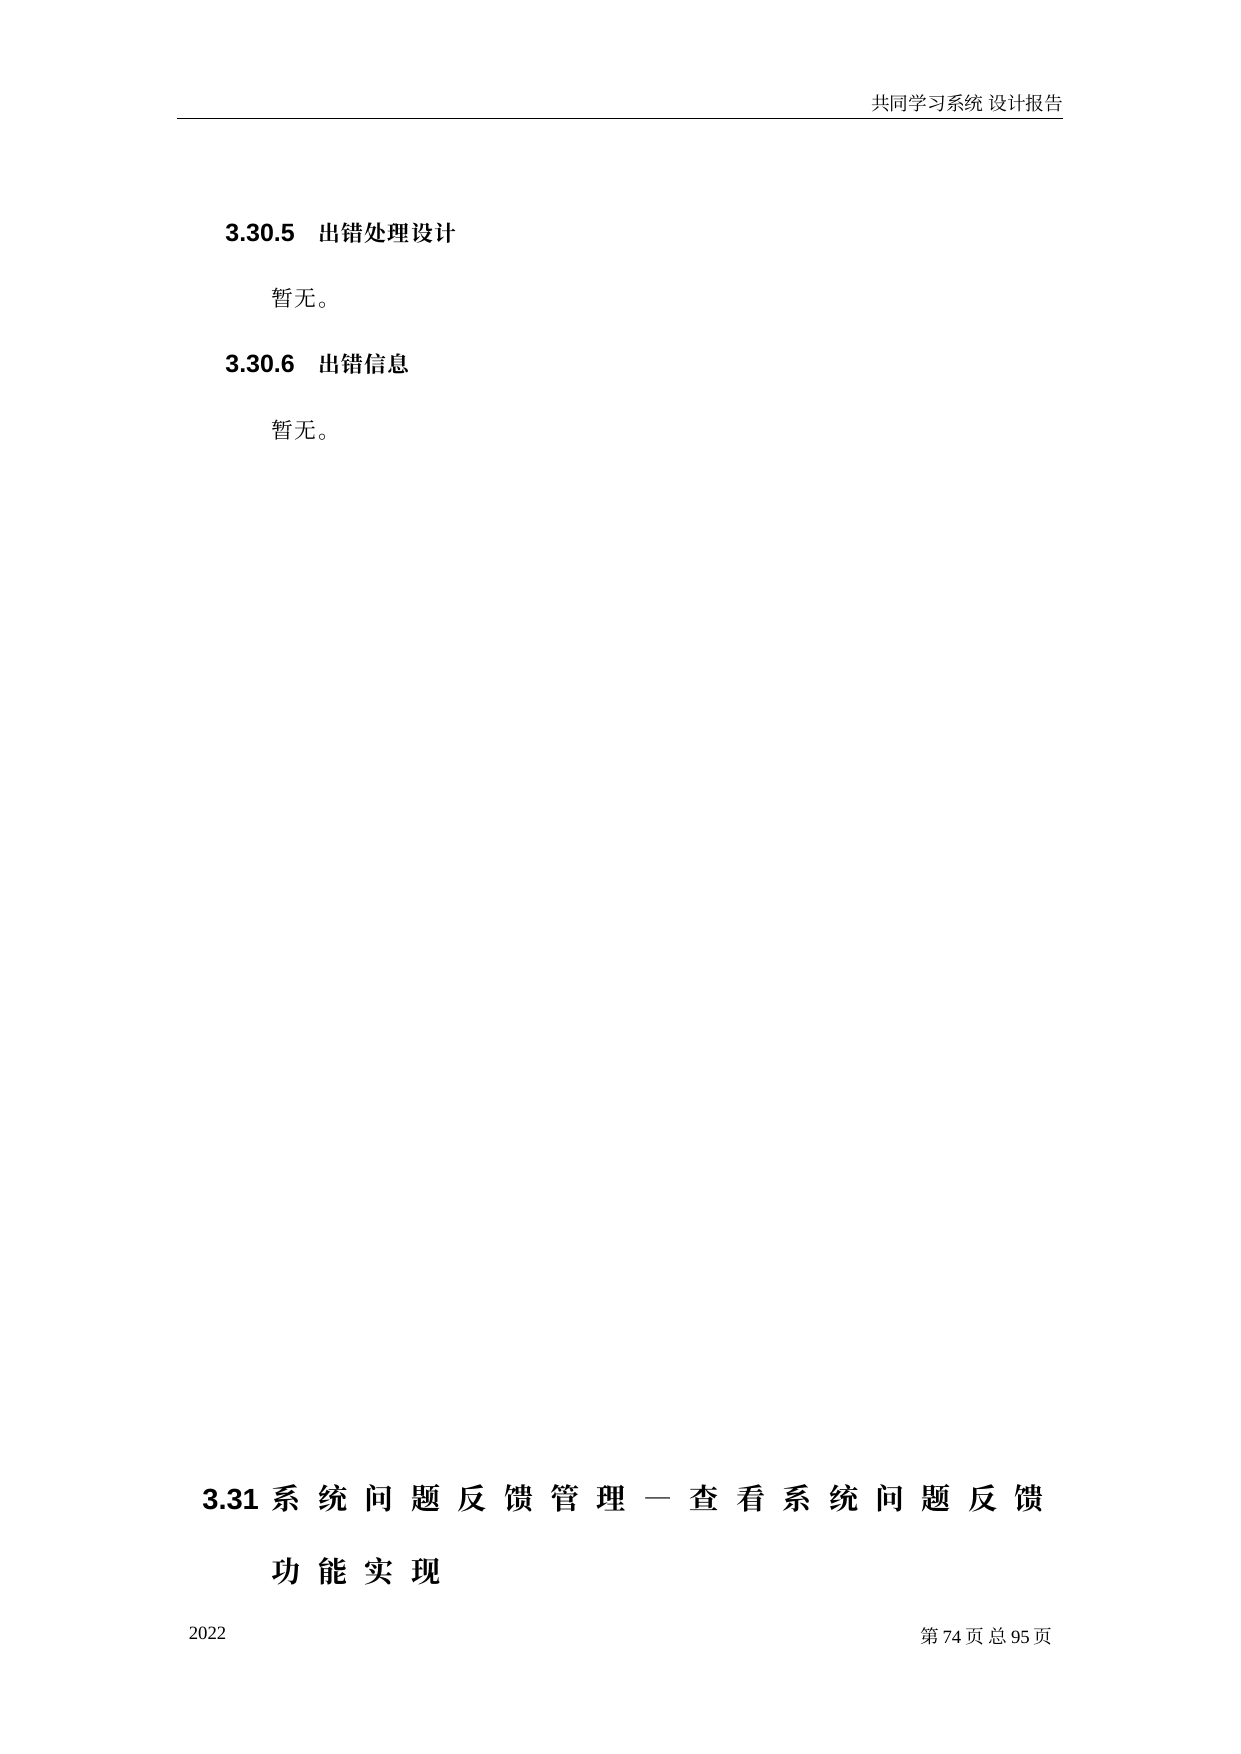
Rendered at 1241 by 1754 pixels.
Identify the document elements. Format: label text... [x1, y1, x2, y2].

subtitle 系统问题反馈管理—查看系统问题反馈 功能实现 [191, 1460, 1061, 1606]
subtitle 出错信息 [208, 345, 1061, 381]
subtitle 出错处理设计 [208, 213, 1061, 250]
text 暂无。 [266, 410, 1061, 447]
text 暂无。 [266, 279, 1061, 316]
